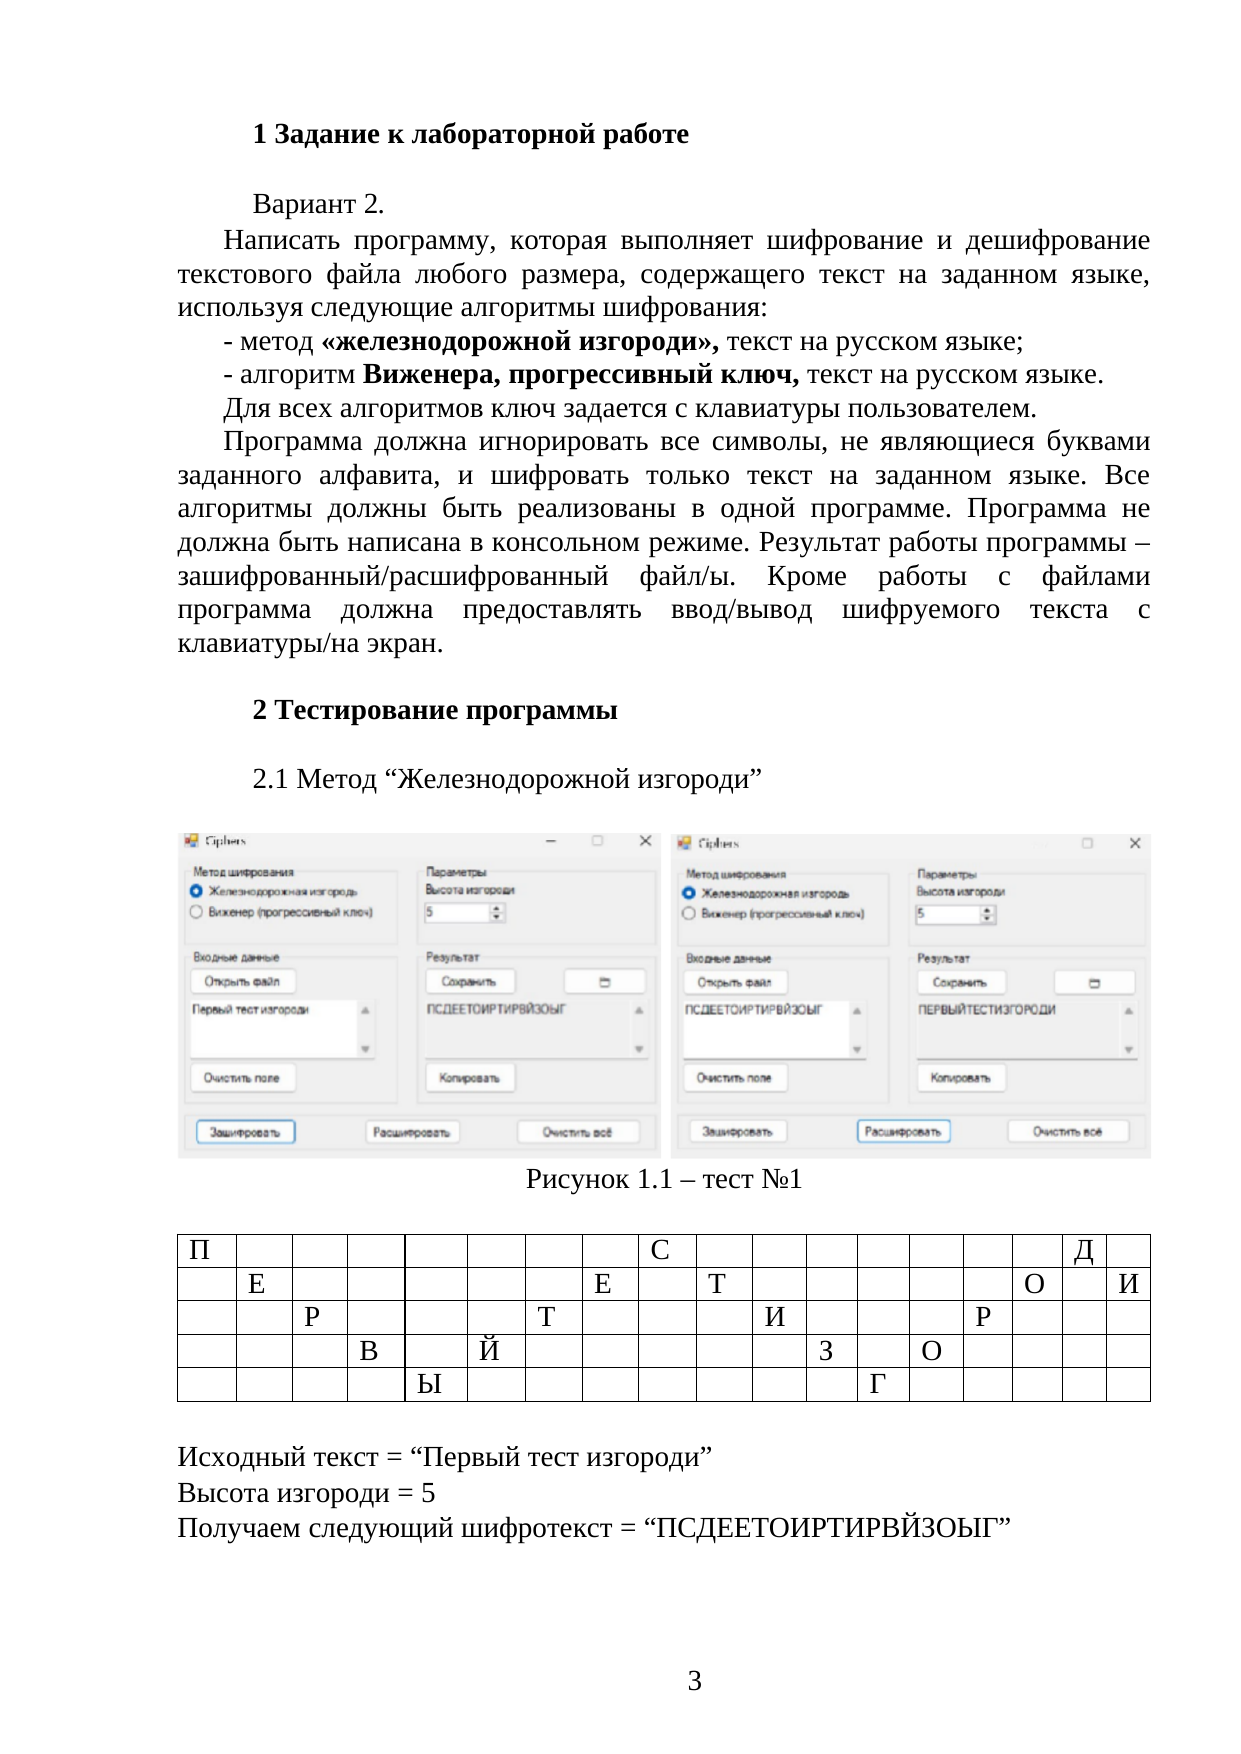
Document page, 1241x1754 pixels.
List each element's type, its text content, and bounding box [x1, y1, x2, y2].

table_cell [237, 1301, 292, 1334]
table_cell [1063, 1268, 1106, 1300]
table_header [697, 1235, 752, 1267]
table_cell [178, 1268, 236, 1300]
table_header [964, 1235, 1012, 1267]
table_header [1107, 1235, 1150, 1267]
table_cell [583, 1301, 638, 1334]
table_cell [237, 1368, 292, 1401]
text Получаем следующий шифротекст = “ПСДЕЕТОИРТИРВЙЗОЫГ” [177, 1511, 1181, 1545]
table_cell Г [858, 1368, 909, 1401]
table_cell О [1013, 1268, 1062, 1300]
text Исходный текст = “Первый тест изгороди” Высота изгороди = 5 [177, 1439, 761, 1509]
table_cell [293, 1335, 347, 1367]
table_cell [583, 1368, 638, 1401]
table_cell [964, 1268, 1012, 1300]
table_cell Ы [406, 1368, 467, 1401]
table_header [583, 1235, 638, 1267]
table_cell Р [293, 1301, 347, 1334]
table_cell Т [526, 1301, 582, 1334]
table_cell [910, 1301, 963, 1334]
table_header [293, 1235, 347, 1267]
table_header [526, 1235, 582, 1267]
table_cell [639, 1368, 696, 1401]
text Рисунок 1.1 – тест №1 [305, 834, 1023, 1195]
table_cell [293, 1268, 347, 1300]
table_cell О [910, 1335, 963, 1367]
subtitle Задание к лабораторной работе [252, 116, 1181, 150]
table_cell [964, 1368, 1012, 1401]
table_header [858, 1235, 909, 1267]
table_cell [1063, 1368, 1106, 1401]
table_cell [1107, 1368, 1150, 1401]
list алгоритм Виженера, прогрессивный ключ, текст на русском языке. Для всех алгоритмов ключ задается с клавиатуры пользователем. [223, 356, 1104, 423]
table_cell [753, 1268, 806, 1300]
table_cell [1013, 1335, 1062, 1367]
table_header [753, 1235, 806, 1267]
table_cell Е [237, 1268, 292, 1300]
table_cell [526, 1335, 582, 1367]
table_cell [964, 1335, 1012, 1367]
table_cell [1013, 1368, 1062, 1401]
table_cell [178, 1301, 236, 1334]
table_cell [1063, 1335, 1106, 1367]
table_cell [583, 1335, 638, 1367]
table_cell [697, 1335, 752, 1367]
table_cell [858, 1268, 909, 1300]
table_cell [406, 1301, 467, 1334]
table_cell [807, 1268, 857, 1300]
table_cell [178, 1368, 236, 1401]
list метод «железнодорожной изгороди», текст на русском языке; [223, 323, 1181, 356]
table_header [1013, 1235, 1062, 1267]
table_cell [697, 1368, 752, 1401]
table_cell [237, 1335, 292, 1367]
picture [1023, 834, 1152, 1159]
text Написать программу, которая выполняет шифрование и дешифрование текстового файла любого размера, содержащего текст на заданном языке, используя следующие алгоритмы шифрования: [177, 222, 1151, 323]
table_cell З [807, 1335, 857, 1367]
table_cell [178, 1335, 236, 1367]
table_cell [406, 1335, 467, 1367]
table_header [237, 1235, 292, 1267]
table_cell Е [583, 1268, 638, 1300]
table_header П [178, 1235, 236, 1267]
table_header С [639, 1235, 696, 1267]
table_header [807, 1235, 857, 1267]
table_header [406, 1235, 467, 1267]
table_cell Т [697, 1268, 752, 1300]
table_header Д [1063, 1235, 1106, 1267]
picture [177, 833, 662, 1159]
table_cell [910, 1368, 963, 1401]
text Вариант 2. [252, 186, 1181, 219]
table_cell [406, 1268, 467, 1300]
table_cell И [1107, 1268, 1150, 1300]
table_header [468, 1235, 525, 1267]
table_cell [910, 1268, 963, 1300]
text Программа должна игнорировать все символы, не являющиеся буквами заданного алфавита, и шифровать только текст на заданном языке. Все алгоритмы должны быть реализованы в одной программе. Программа не должна быть написана в консольном режиме. Результат работы программы – зашифрованный/расшифрованный файл/ы. Кроме работы с файлами программа должна предоставлять ввод/вывод шифруемого текста с клавиатуры/на экран. [177, 423, 1151, 658]
table_cell И [753, 1301, 806, 1334]
list Метод “Железнодорожной изгороди” [252, 761, 1181, 795]
table_cell В [348, 1335, 404, 1367]
table_cell [348, 1268, 404, 1300]
table_cell [753, 1335, 806, 1367]
table_cell [348, 1368, 404, 1401]
table_cell [468, 1268, 525, 1300]
table_cell [526, 1368, 582, 1401]
table_cell [639, 1268, 696, 1300]
table_header [348, 1235, 404, 1267]
table_cell [468, 1301, 525, 1334]
table_cell [807, 1301, 857, 1334]
table_cell Р [964, 1301, 1012, 1334]
table_header [910, 1235, 963, 1267]
table_cell [348, 1301, 404, 1334]
table_cell [293, 1368, 347, 1401]
table_cell [807, 1368, 857, 1401]
table_cell [858, 1335, 909, 1367]
table_cell [858, 1301, 909, 1334]
table_cell [526, 1268, 582, 1300]
table_cell [1107, 1301, 1150, 1334]
table_cell [639, 1301, 696, 1334]
table_cell [468, 1368, 525, 1401]
subtitle Тестирование программы [252, 692, 1181, 725]
table_cell [639, 1335, 696, 1367]
table_cell [1063, 1301, 1106, 1334]
table_cell [753, 1368, 806, 1401]
table_cell [697, 1301, 752, 1334]
table_cell [1013, 1301, 1062, 1334]
table_cell [1107, 1335, 1150, 1367]
table_cell Й [468, 1335, 525, 1367]
